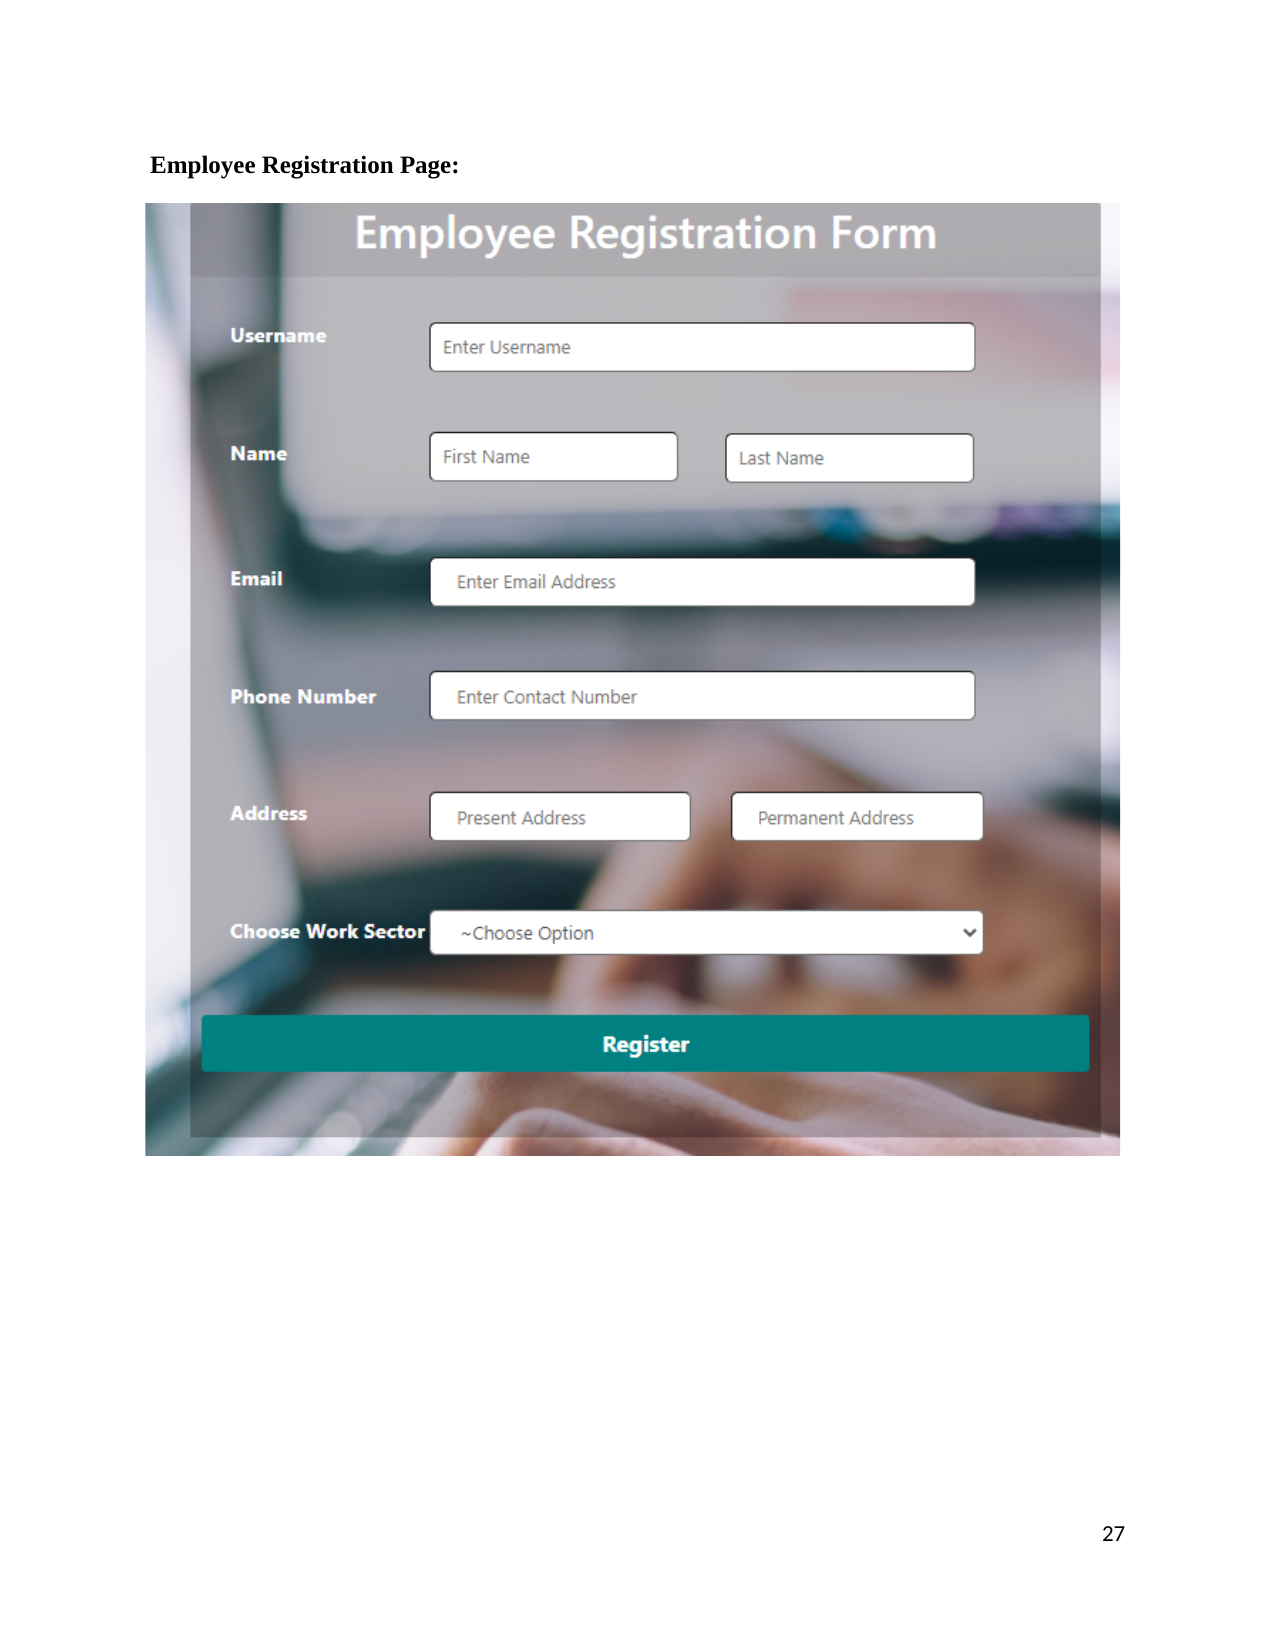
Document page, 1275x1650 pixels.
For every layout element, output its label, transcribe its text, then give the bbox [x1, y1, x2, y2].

picture [145, 203, 1121, 1156]
text Employee Registration Page: [150, 150, 1125, 179]
